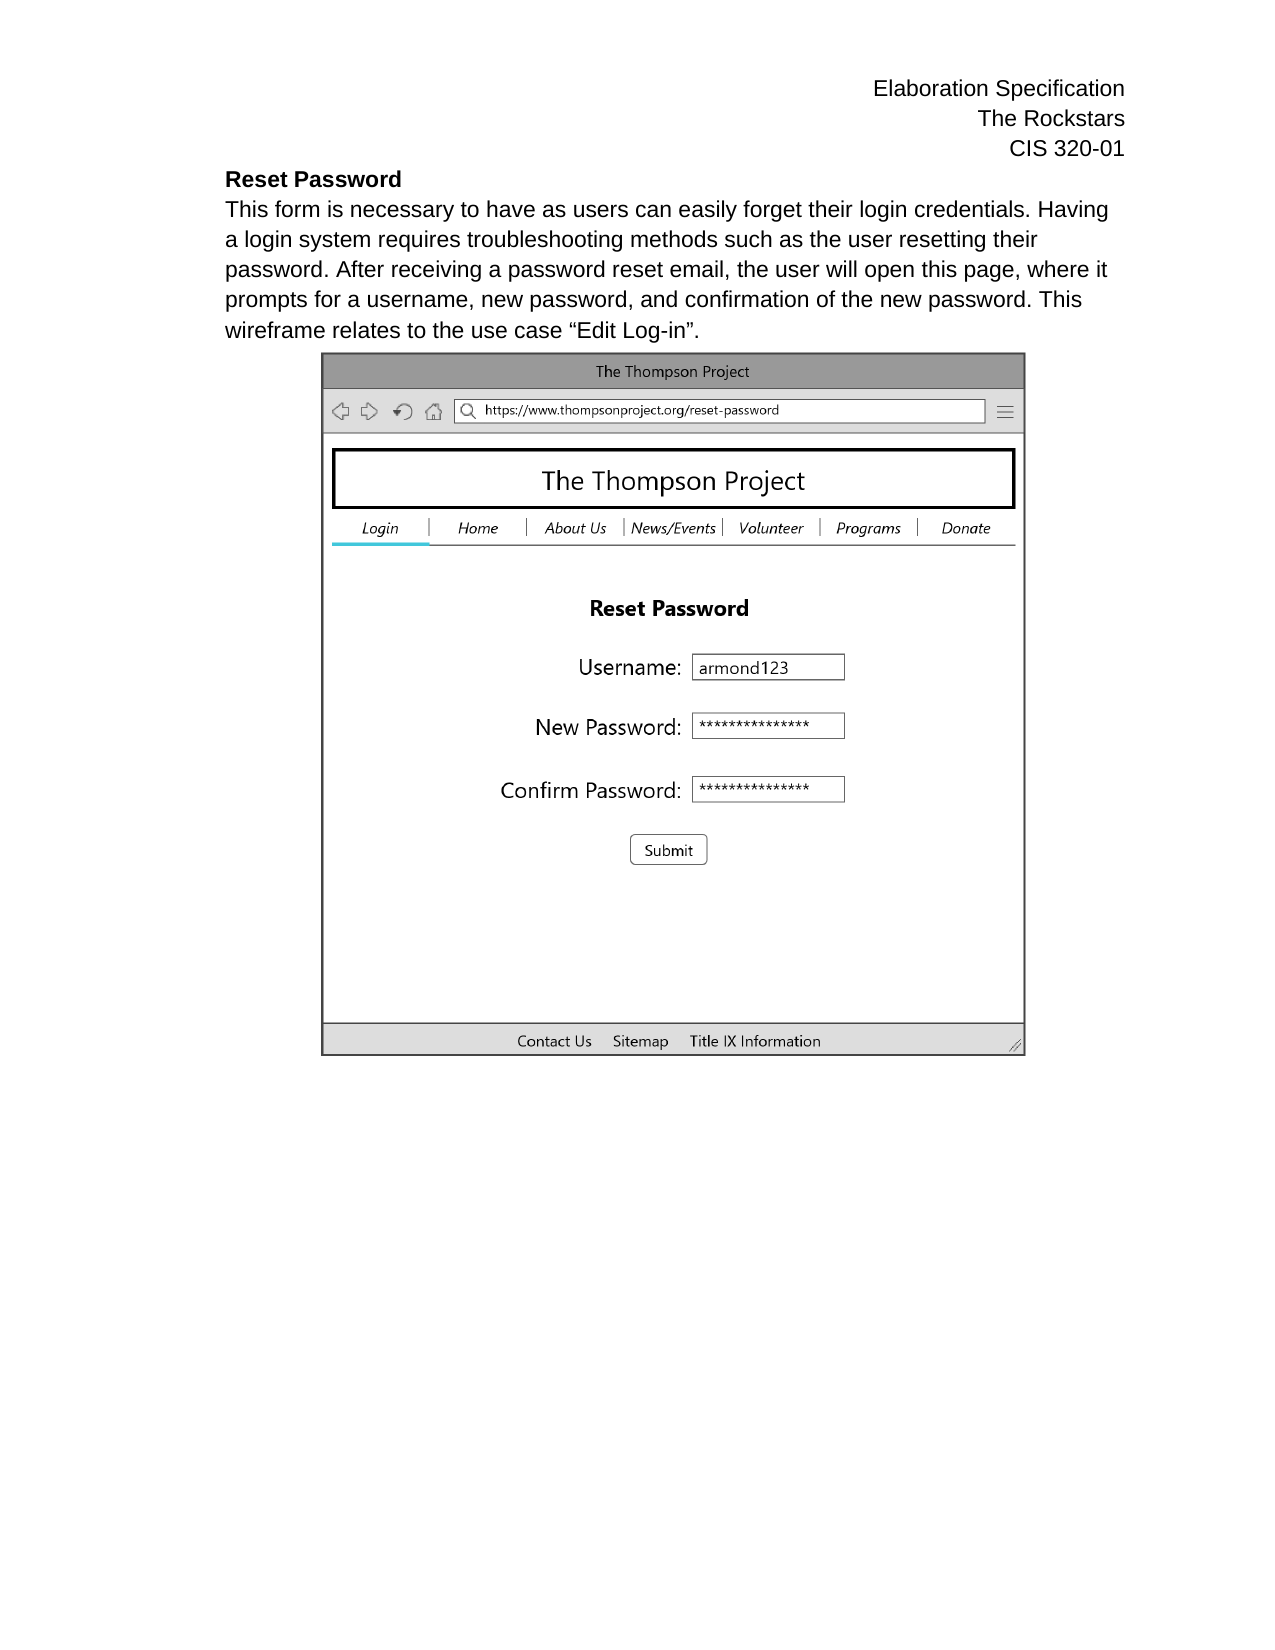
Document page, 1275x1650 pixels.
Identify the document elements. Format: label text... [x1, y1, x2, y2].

text This form is necessary to have as users can easily forget their login credentials. Having a login system requires troubleshooting methods such as the user resetting their password. After receiving a password reset email, the user will open this page, where it prompts for a username, new password, and confirmation of the new password. This wireframe relates to the use case “Edit Log-in”. [225, 196, 1125, 343]
picture [317, 346, 1033, 1063]
text Reset Password [150, 166, 1125, 192]
